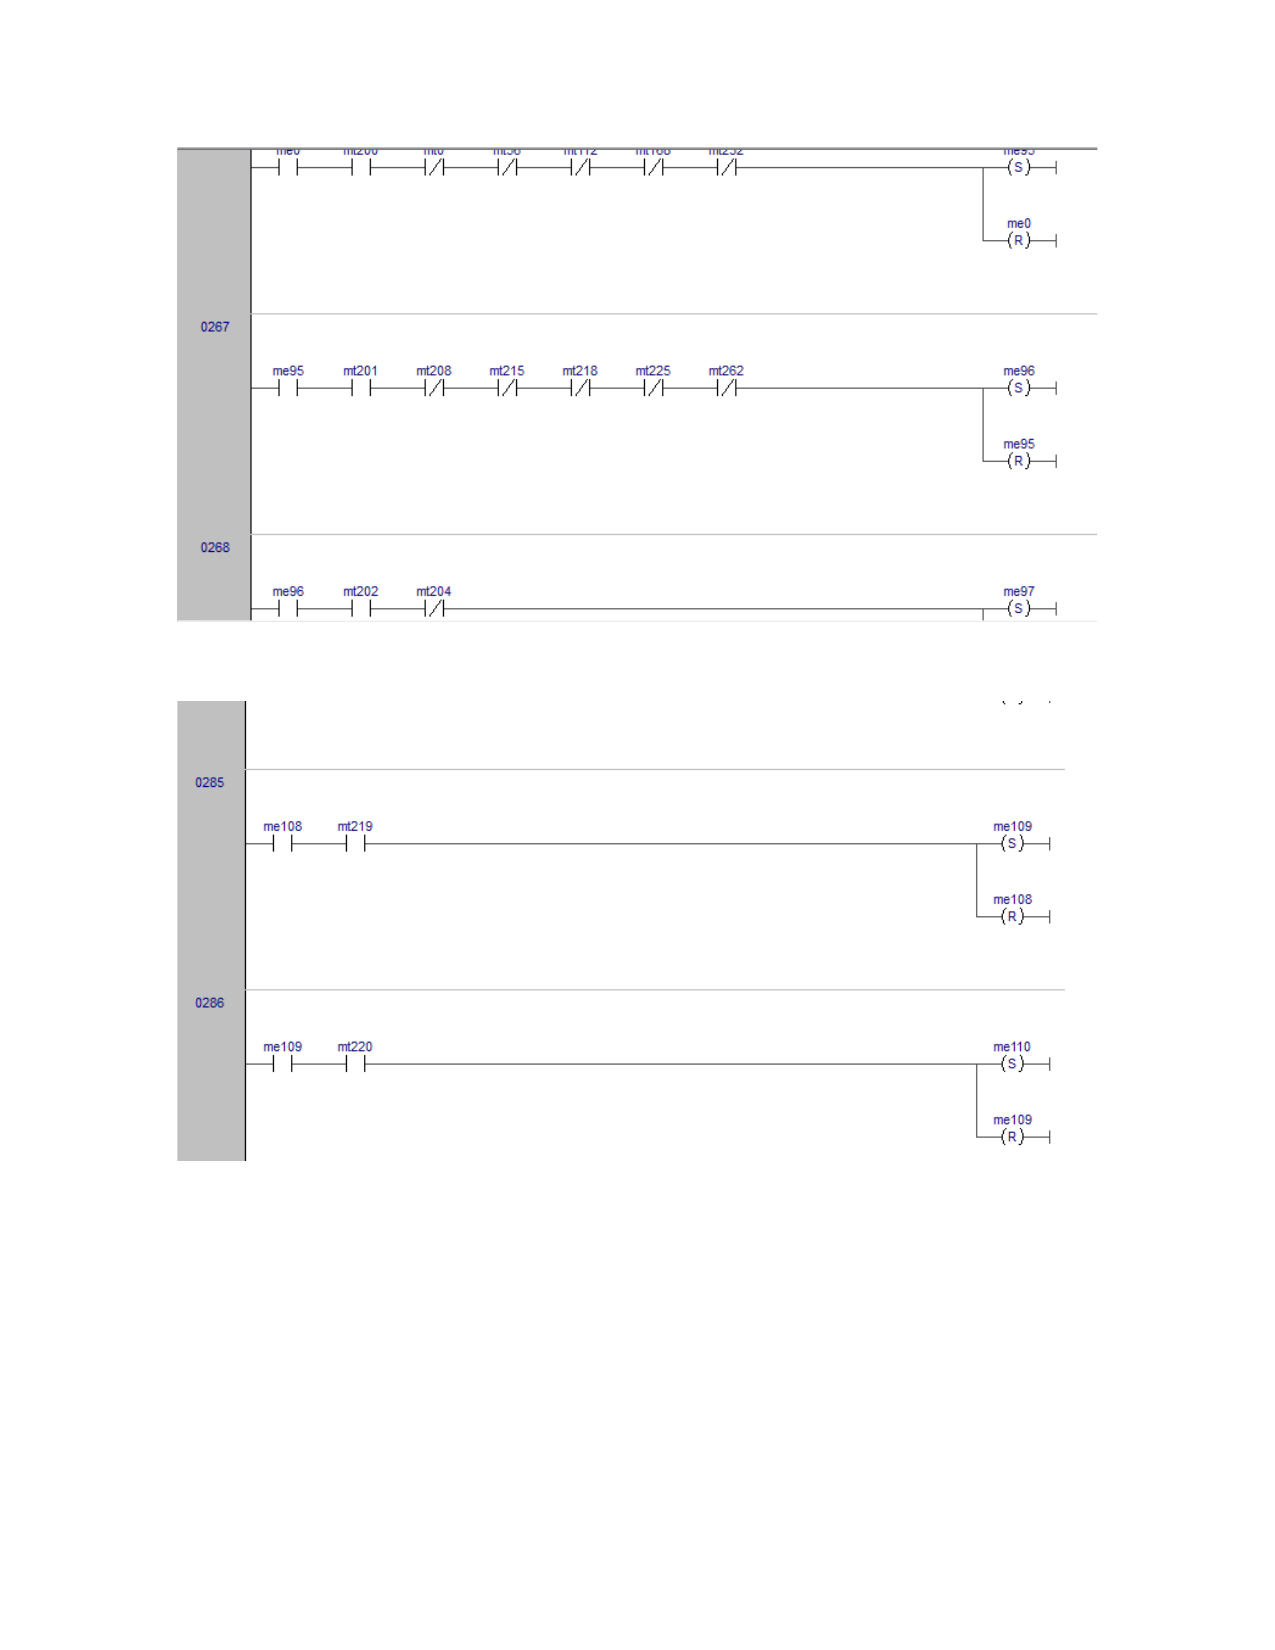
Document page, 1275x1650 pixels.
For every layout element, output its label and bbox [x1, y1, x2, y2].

picture [177, 701, 1065, 1161]
picture [177, 147, 1098, 622]
